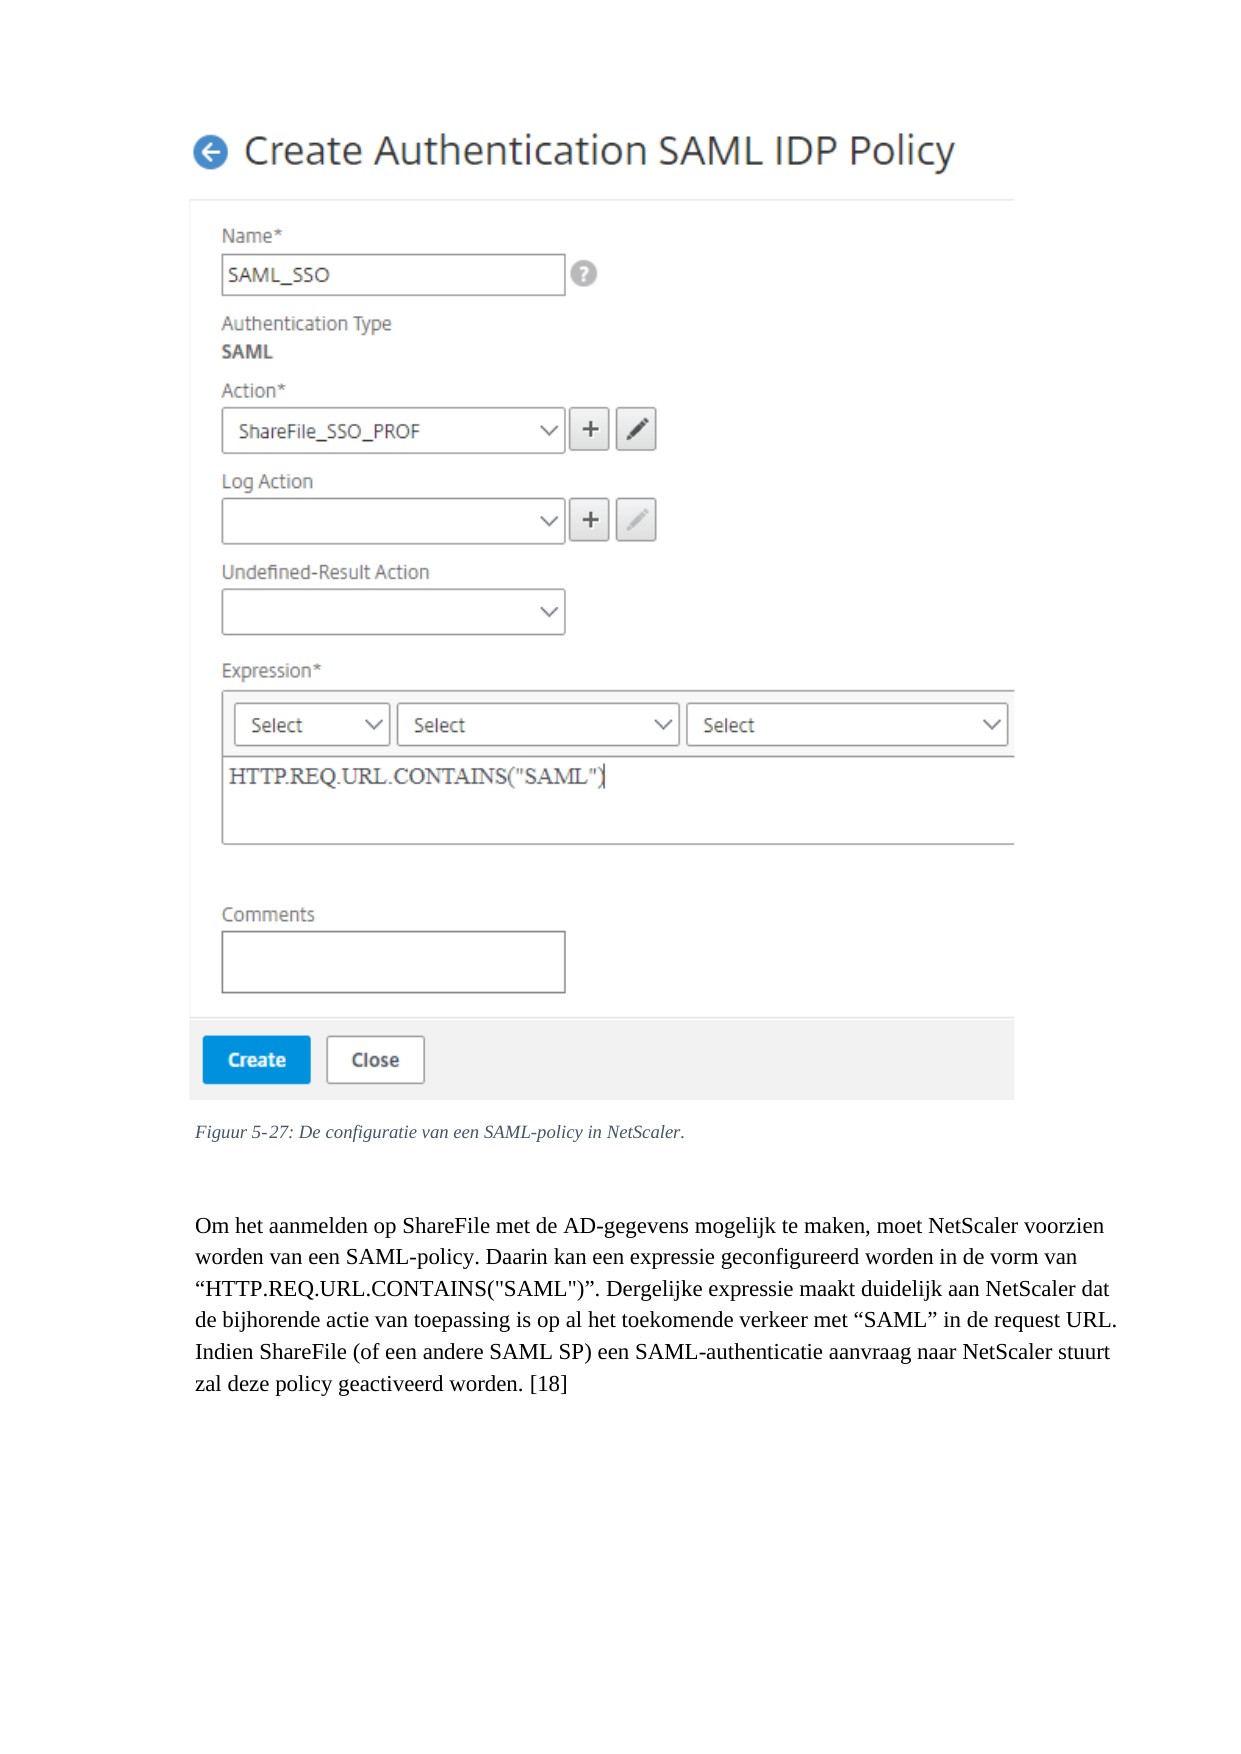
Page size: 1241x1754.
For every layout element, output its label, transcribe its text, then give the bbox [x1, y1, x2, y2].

picture [189, 118, 1015, 1100]
text Om het aanmelden op ShareFile met de AD-gegevens mogelijk te maken, moet NetScaler voorzien worden van een SAML-policy. Daarin kan een expressie geconfigureerd worden in de vorm van “HTTP.REQ.URL.CONTAINS("SAML")”. Dergelijke expressie maakt duidelijk aan NetScaler dat de bijhorende actie van toepassing is op al het toekomende verkeer met “SAML” in de request URL. Indien ShareFile (of een andere SAML SP) een SAML-authenticatie aanvraag naar NetScaler stuurt zal deze policy geactiveerd worden. [195, 1212, 1122, 1396]
